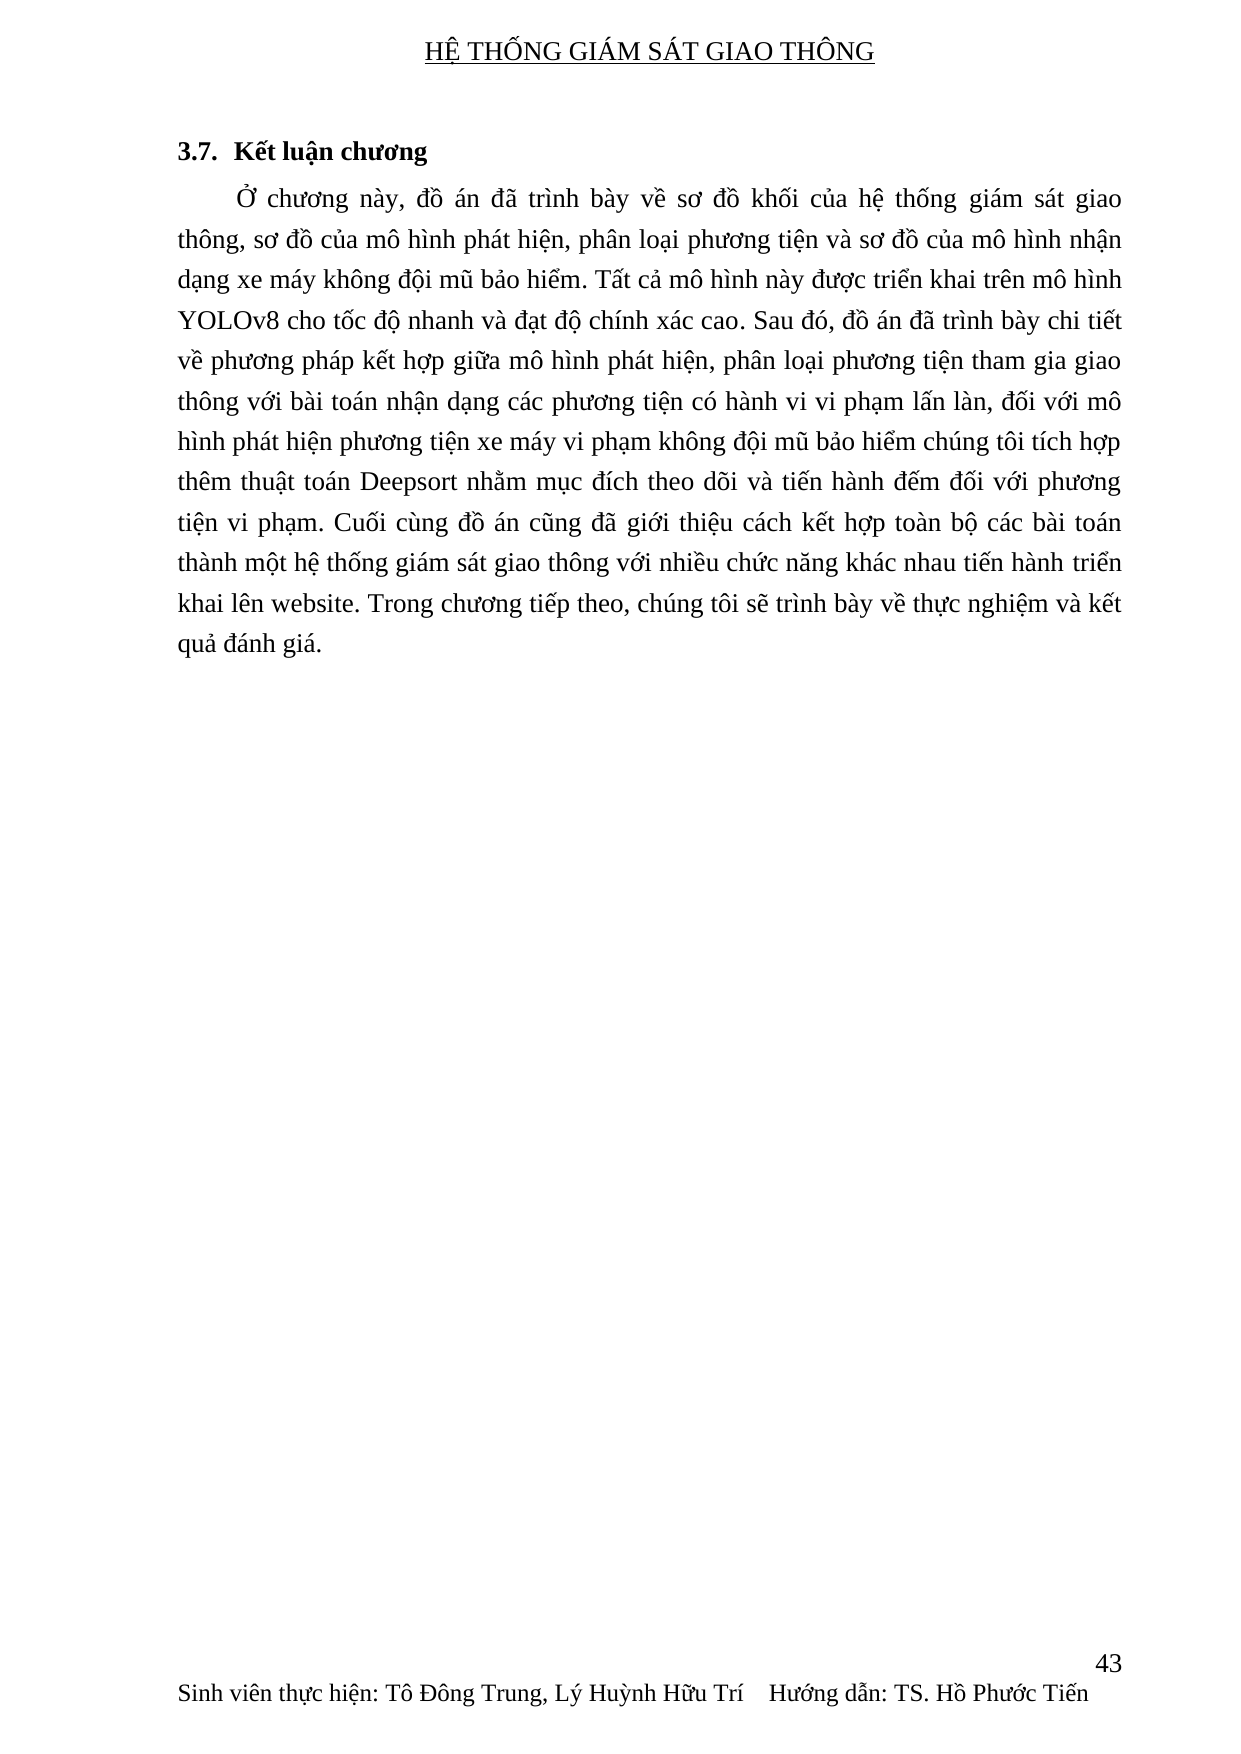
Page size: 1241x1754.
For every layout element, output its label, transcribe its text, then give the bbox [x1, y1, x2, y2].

text Ở chương này, đồ án đã trình bày về sơ đồ khối của hệ thống giám sát giao thông, sơ đồ của mô hình phát hiện, phân loại phương tiện và sơ đồ của mô hình nhận dạng xe máy không đội mũ bảo hiểm. Tất cả mô hình này được triển khai trên mô hình YOLOv8 cho tốc độ nhanh và đạt độ chính xác cao. Sau đó, đồ án đã trình bày chi tiết về phương pháp kết hợp giữa mô hình phát hiện, phân loại phương tiện tham gia giao thông với bài toán nhận dạng các phương tiện có hành vi vi phạm lấn làn, đối với mô hình phát hiện phương tiện xe máy vi phạm không đội mũ bảo hiểm chúng tôi tích hợp thêm thuật toán Deepsort nhằm mục đích theo dõi và tiến hành đếm đối với phương tiện vi phạm. Cuối cùng đồ án cũng đã giới thiệu cách kết hợp toàn bộ các bài toán thành một hệ thống giám sát giao thông với nhiều chức năng khác nhau tiến hành triển khai lên website. Trong chương tiếp theo, chúng tôi sẽ trình bày về thực nghiệm và kết quả đánh giá. [177, 183, 1122, 658]
subtitle Kết luận chương [177, 135, 1122, 166]
